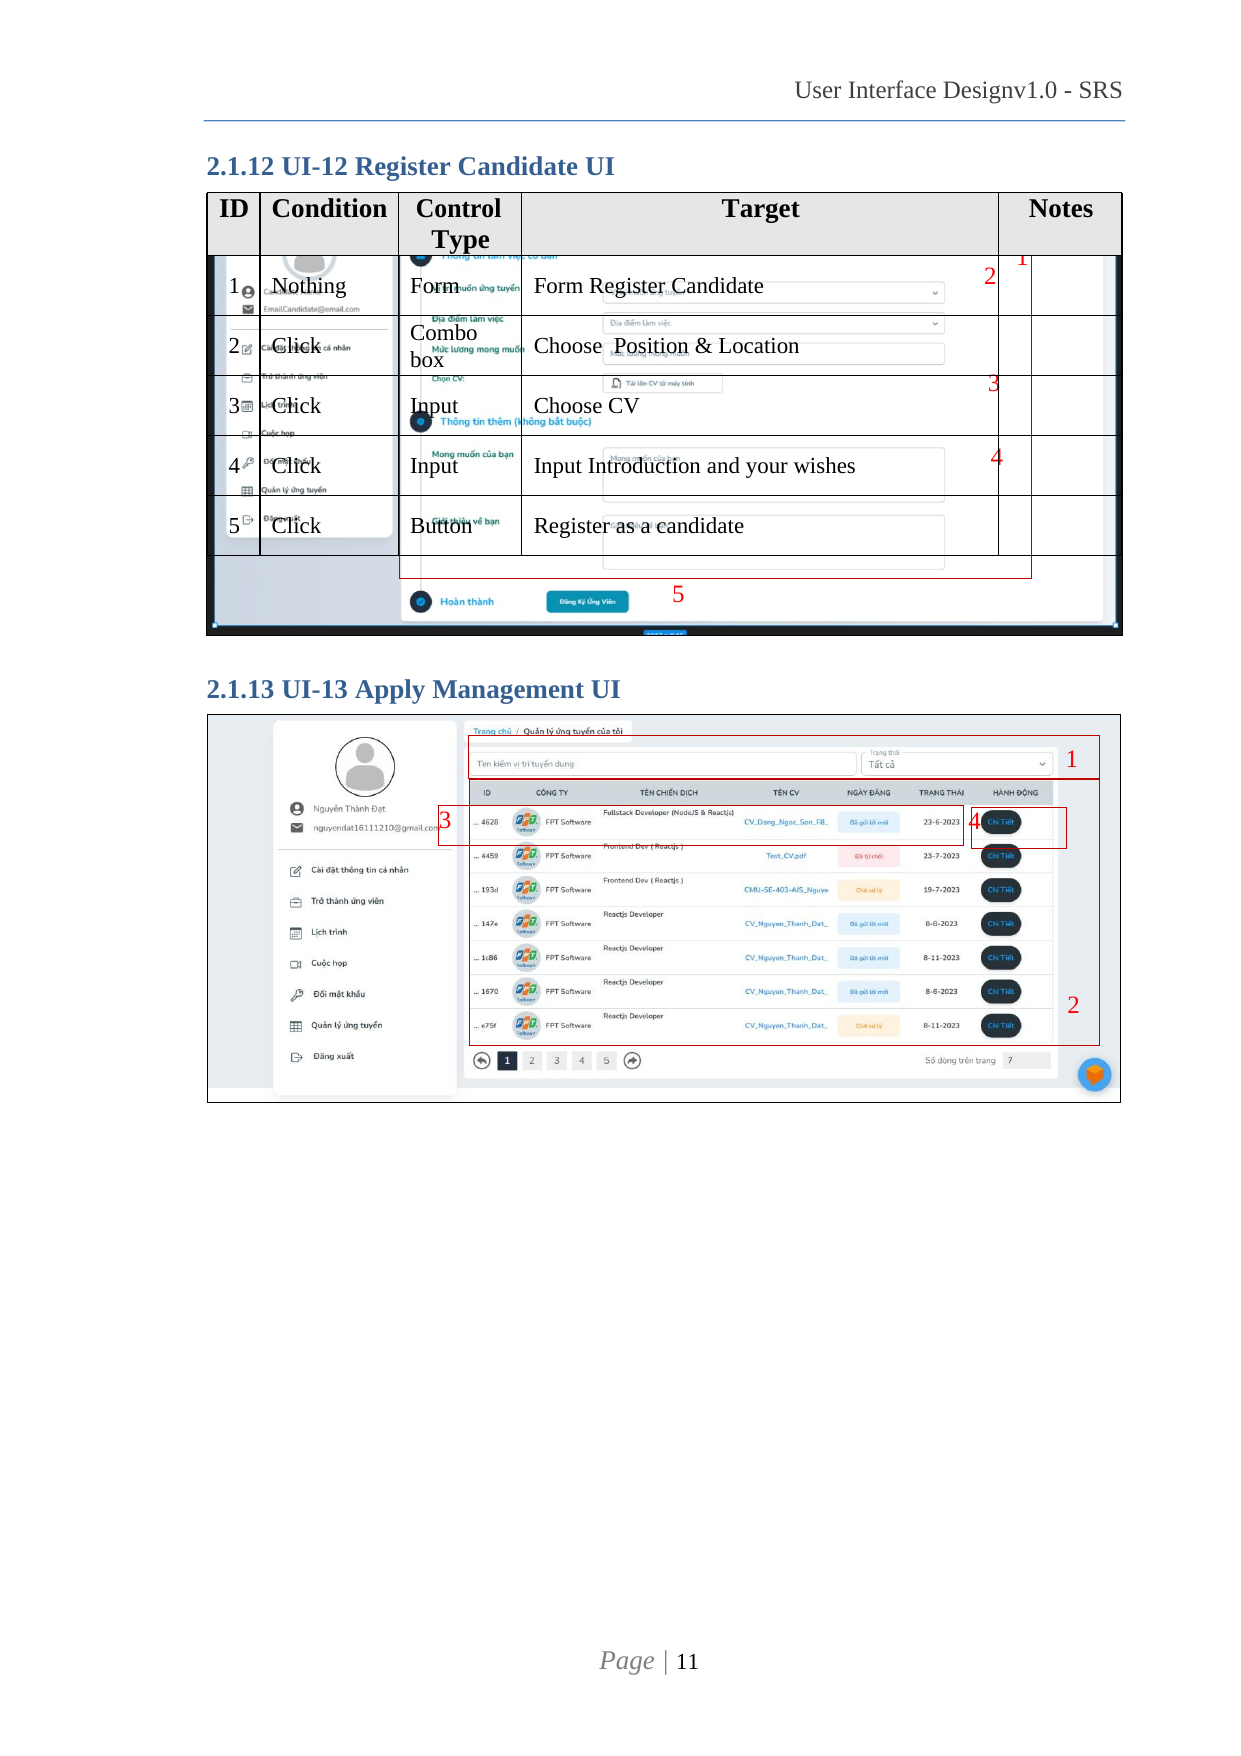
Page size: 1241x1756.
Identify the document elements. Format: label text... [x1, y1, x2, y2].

list UI-12 Register Candidate UI [206, 150, 1182, 181]
table_cell Form [399, 256, 521, 315]
table_cell Click [261, 496, 398, 555]
picture [208, 715, 1120, 1102]
table_header ID [208, 193, 259, 255]
table_cell Form Register Candidate [522, 256, 998, 315]
table_cell Input [399, 436, 521, 495]
table_cell Input [399, 376, 521, 434]
table_cell Choose CV [522, 376, 998, 434]
table_cell Choose Position & Location [522, 316, 998, 375]
table_cell Click [261, 436, 398, 495]
table_header Target [522, 193, 998, 255]
picture [400, 556, 1031, 578]
table_cell 3 [208, 376, 259, 434]
table_cell 2 [208, 316, 259, 375]
picture [207, 556, 1122, 635]
table_cell [999, 316, 1121, 375]
table_cell [999, 496, 1121, 555]
table_cell [999, 256, 1121, 315]
list UI-13 Apply Management UI [206, 673, 1182, 704]
table_cell Input Introduction and your wishes [522, 436, 998, 495]
table_cell 5 [208, 496, 259, 555]
table_cell [999, 436, 1121, 495]
table_cell Nothing [261, 256, 398, 315]
table_header Control Type [399, 193, 521, 255]
table_cell 4 [208, 436, 259, 495]
table_cell Button [399, 496, 521, 555]
table_cell 1 [208, 256, 259, 315]
table_cell [999, 376, 1121, 434]
table_header Notes [999, 193, 1121, 255]
table_header Condition [261, 193, 398, 255]
table_cell Combo box [399, 316, 521, 375]
table_cell Register as a candidate [522, 496, 998, 555]
table_cell Click [261, 316, 398, 375]
table_cell Click [261, 376, 398, 434]
